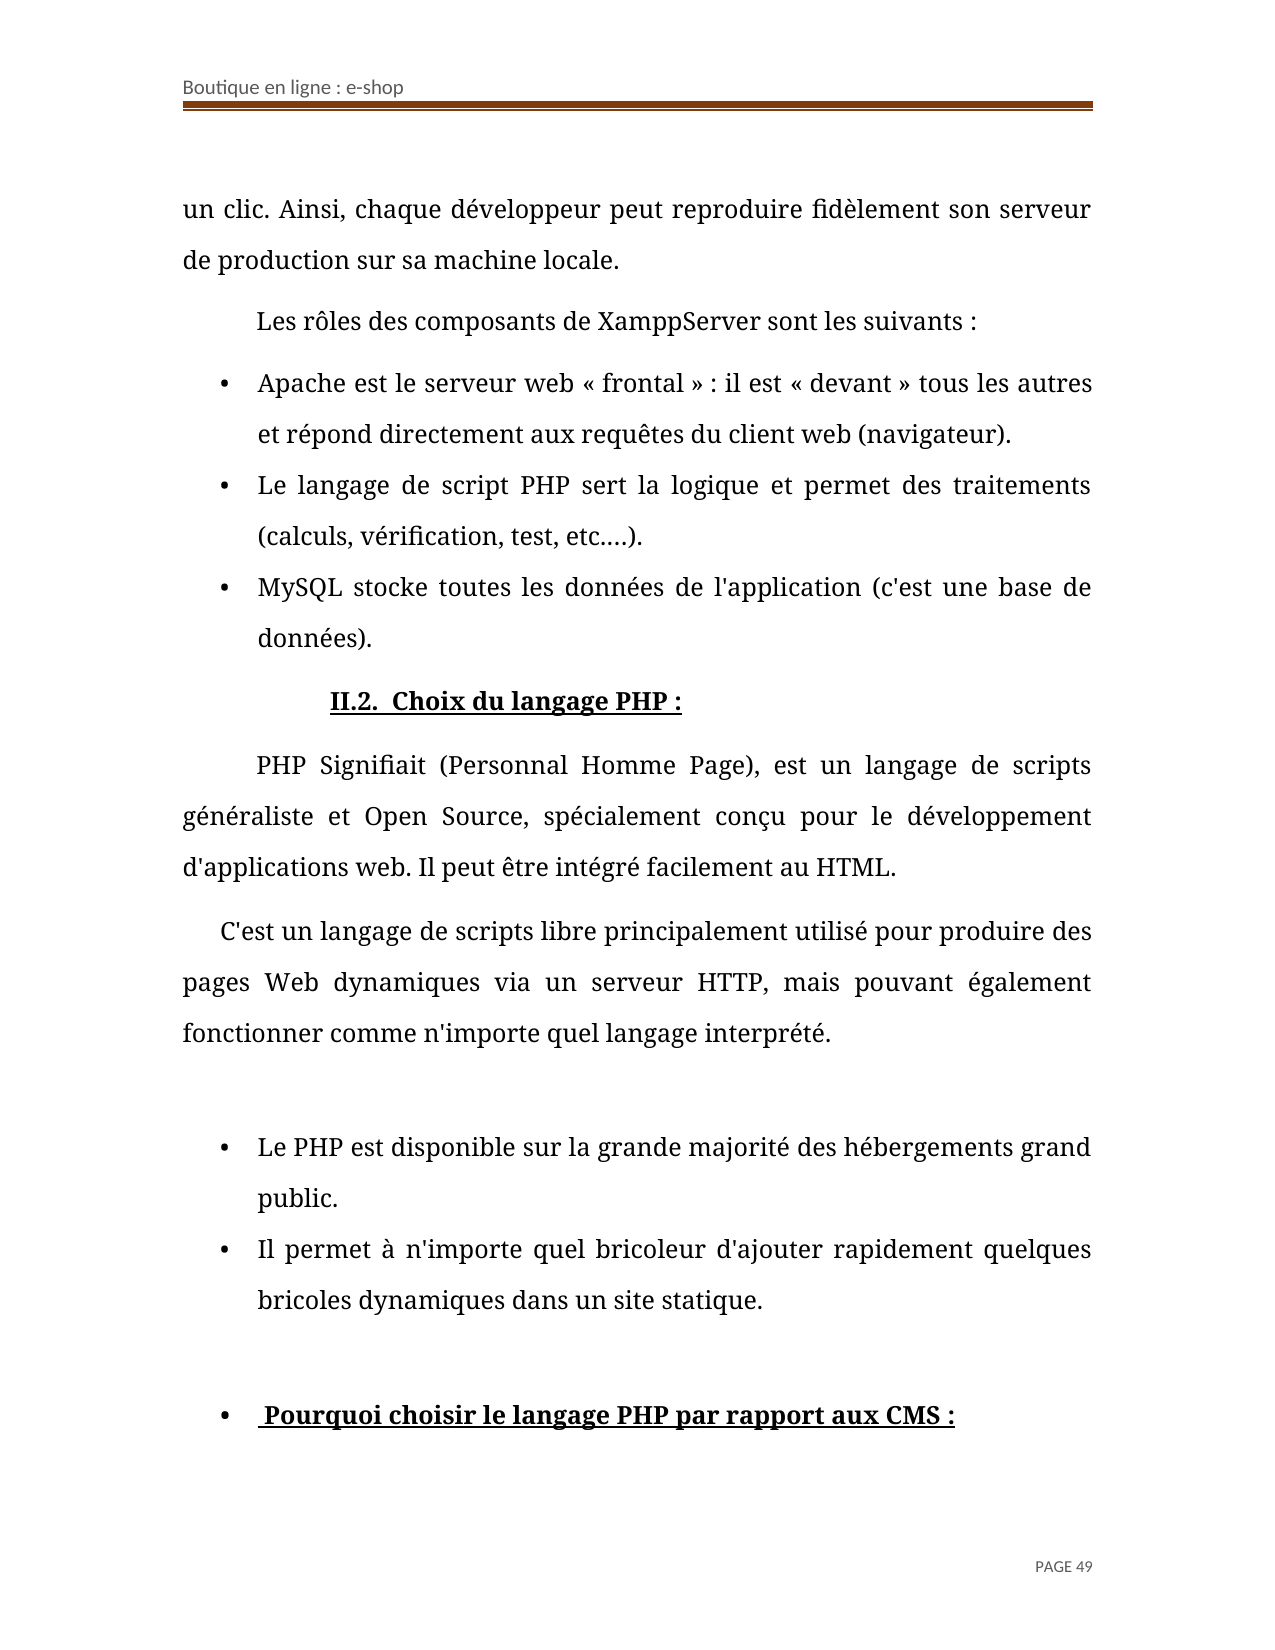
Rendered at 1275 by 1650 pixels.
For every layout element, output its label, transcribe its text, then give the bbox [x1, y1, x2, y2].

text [182, 191, 1093, 276]
list Apache est le serveur web « frontal » : il est « devant » tous les autres et répond directement aux requêtes du client web (navigateur). [220, 365, 1093, 450]
list Il permet à n'importe quel bricoleur d'ajouter rapidement quelques bricoles dynamiques dans un site statique. [220, 1232, 1093, 1317]
list MySQL stocke toutes les données de l'application (c'est une base de données). [220, 569, 1093, 654]
text II.2. Choix du langage PHP : [256, 684, 1093, 718]
list Le langage de script PHP sert la logique et permet des traitements (calculs, vérification, test, etc.…). [220, 467, 1093, 552]
list Pourquoi choisir le langage PHP par rapport aux CMS : [220, 1397, 1093, 1432]
text Les rôles des composants de XamppServer sont les suivants : [182, 304, 1093, 338]
text C'est un langage de scripts libre principalement utilisé pour produire des pages Web dynamiques via un serveur HTTP, mais pouvant également fonctionner comme n'importe quel langage interprété. [182, 913, 1093, 1049]
list Le PHP est disponible sur la grande majorité des hébergements grand public. [220, 1130, 1093, 1215]
text PHP Signifiait (Personnal Homme Page), est un langage de scripts généraliste et Open Source, spécialement conçu pour le développement d'applications web. Il peut être intégré facilement au HTML. [182, 747, 1093, 884]
